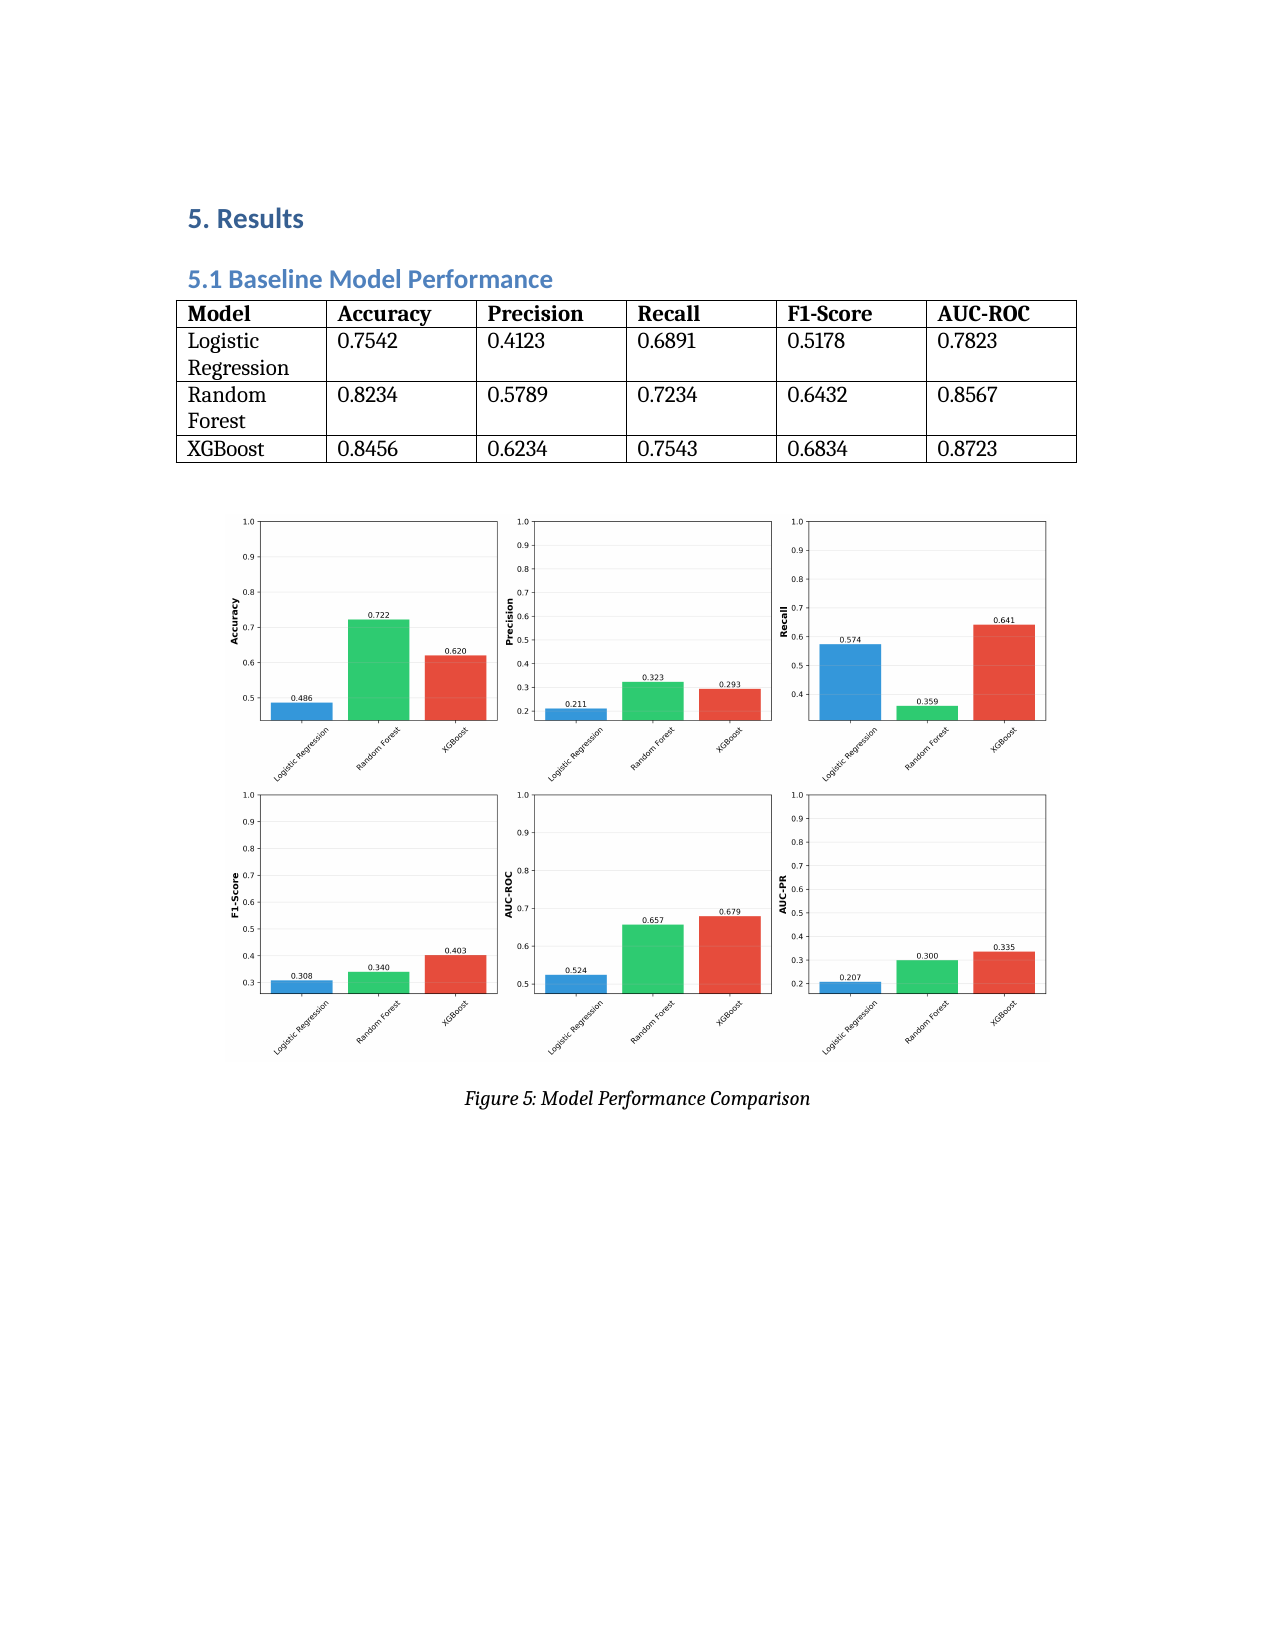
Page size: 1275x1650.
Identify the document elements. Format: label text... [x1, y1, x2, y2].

table_cell 0.7823 [927, 328, 1076, 381]
table_header AUC-ROC [927, 301, 1076, 327]
table_cell 0.7542 [327, 328, 476, 381]
table_cell 0.8234 [327, 382, 476, 434]
table_header Recall [627, 301, 776, 327]
table_cell 0.7234 [627, 382, 776, 434]
table_header Model [177, 301, 326, 327]
table_cell 0.8567 [927, 382, 1076, 434]
table_cell 0.5178 [777, 328, 926, 381]
picture [225, 514, 1050, 1062]
table_cell XGBoost [177, 436, 326, 462]
text Figure 5: Model Performance Comparison [187, 1086, 1087, 1110]
table_cell 0.6432 [777, 382, 926, 434]
table_cell 0.7543 [627, 436, 776, 462]
table_header Precision [477, 301, 626, 327]
table_cell 0.6234 [477, 436, 626, 462]
table_header F1-Score [777, 301, 926, 327]
subtitle 5.1 Baseline Model Performance [187, 262, 1087, 295]
table_cell 0.4123 [477, 328, 626, 381]
table_header Accuracy [327, 301, 476, 327]
table_cell 0.8456 [327, 436, 476, 462]
table_cell Random Forest [177, 382, 326, 434]
table_cell 0.8723 [927, 436, 1076, 462]
table_cell 0.6891 [627, 328, 776, 381]
table_cell 0.5789 [477, 382, 626, 434]
table_cell Logistic Regression [177, 328, 326, 381]
table_cell 0.6834 [777, 436, 926, 462]
subtitle 5. Results [187, 200, 1087, 236]
